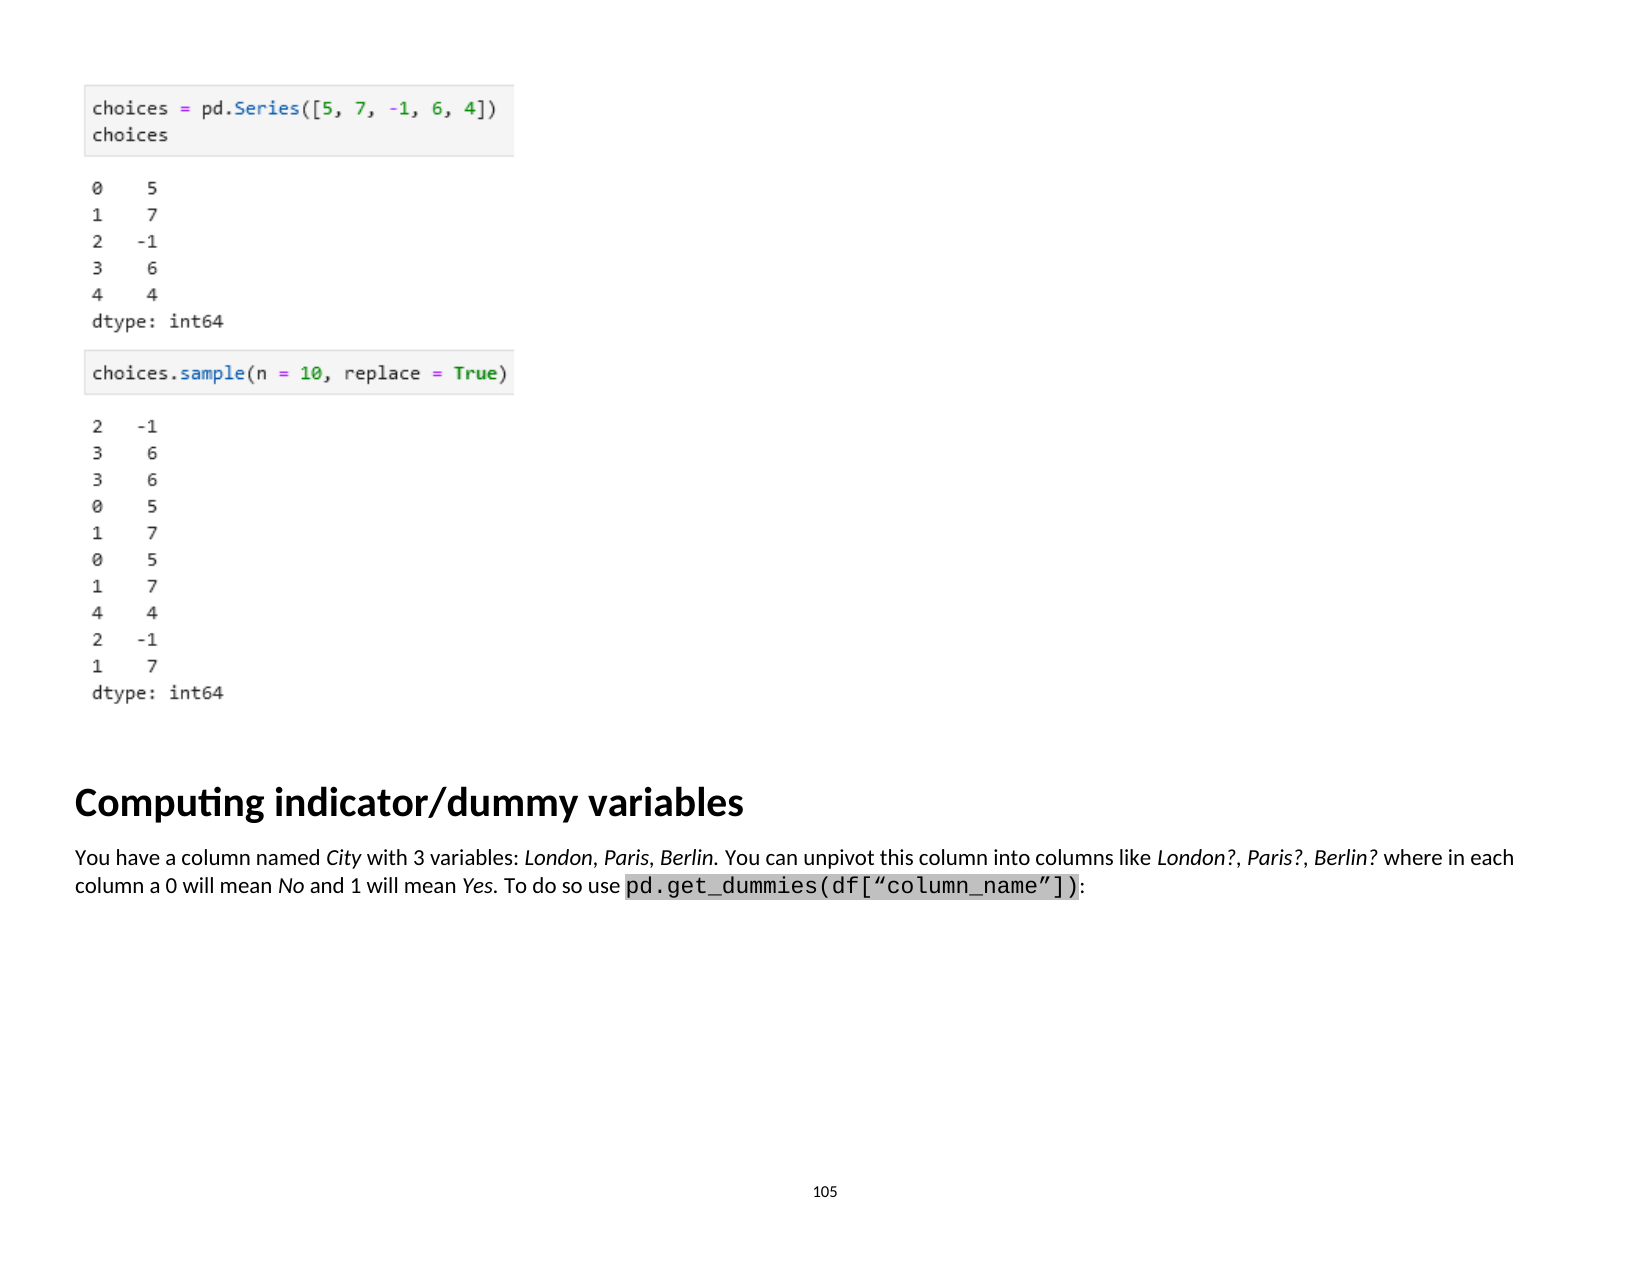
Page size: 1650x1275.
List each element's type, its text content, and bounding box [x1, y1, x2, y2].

text Computing indicator/dummy variables [75, 776, 1575, 826]
picture [75, 75, 515, 715]
text You have a column named City with 3 variables: London, Paris, Berlin. You can unpivot this column into columns like London?, Paris?, Berlin? where in each column a 0 will mean No and 1 will mean Yes. To do so use pd.get_dummies(df[“column_name”]): [75, 843, 1575, 900]
